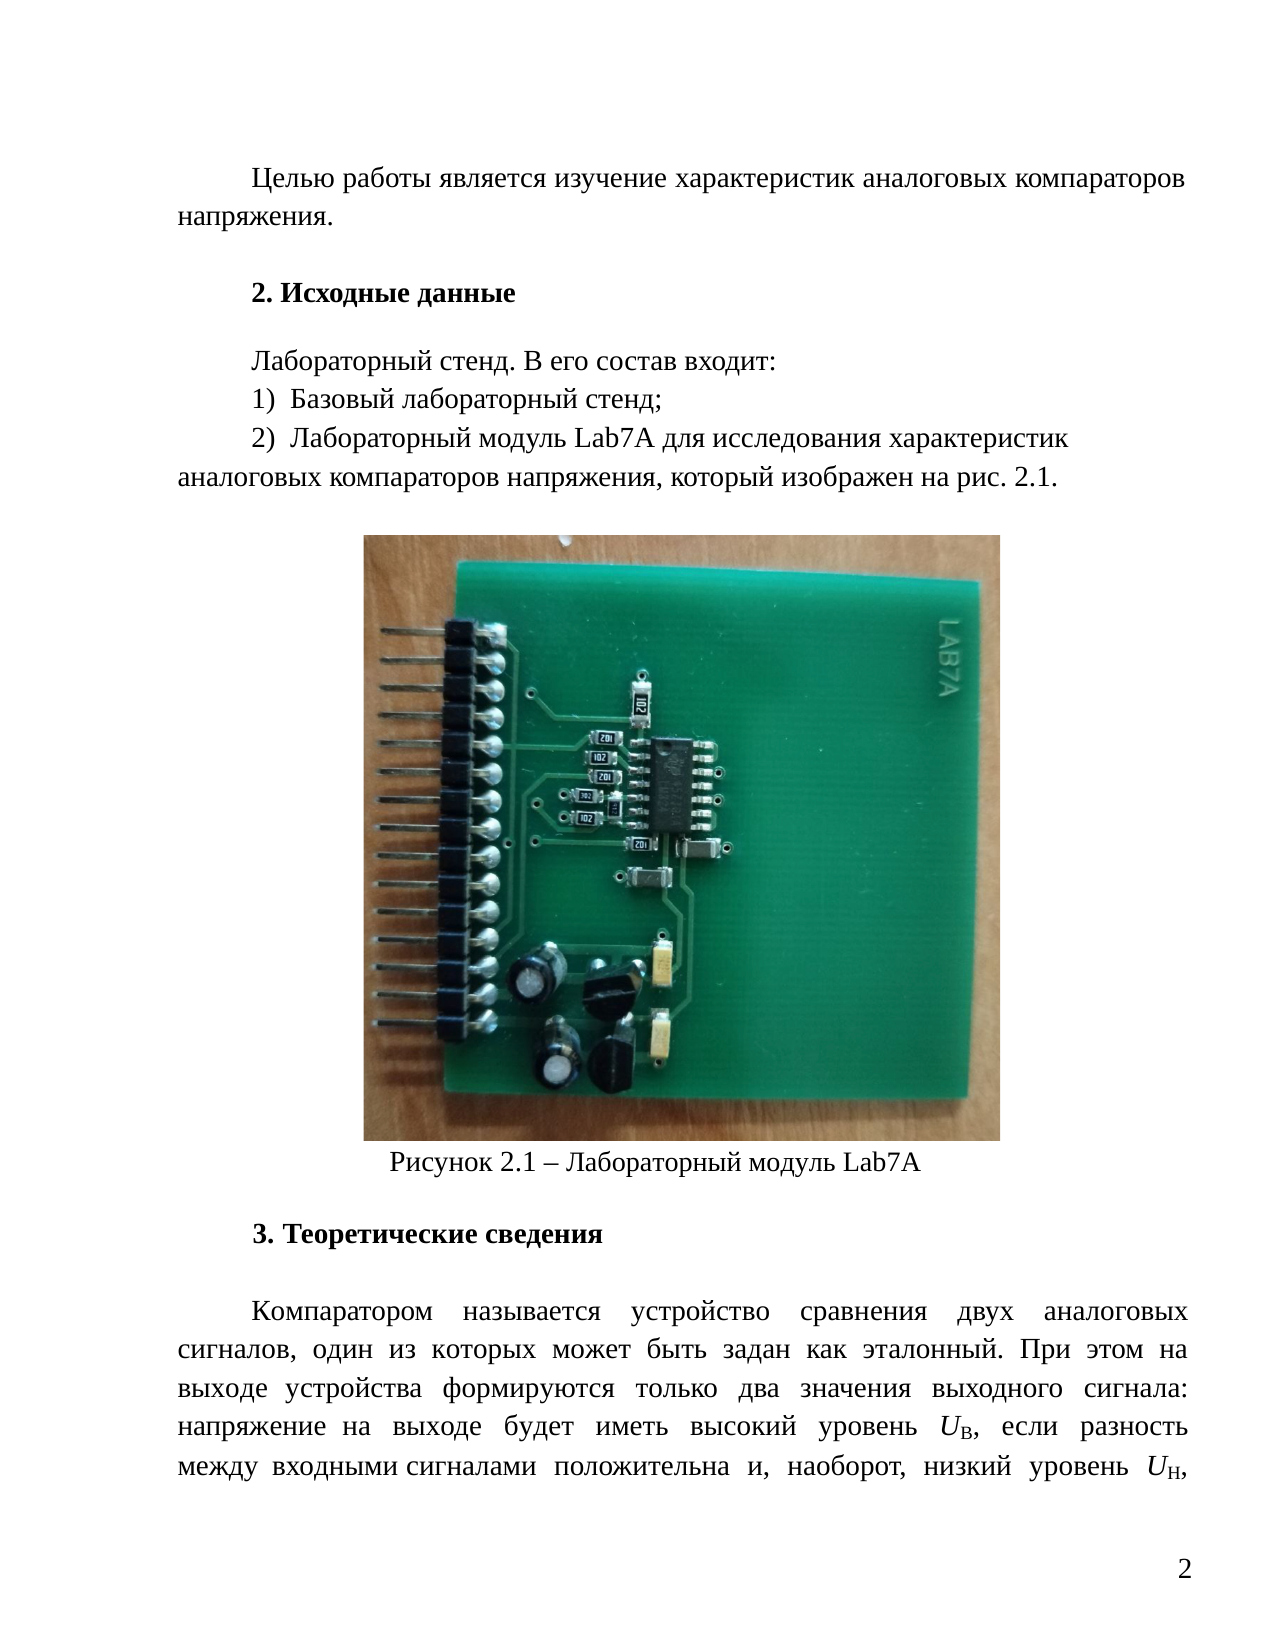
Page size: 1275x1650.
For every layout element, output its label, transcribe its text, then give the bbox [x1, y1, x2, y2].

text 3. Теоретические сведения [177, 1216, 1188, 1249]
list Целью работы является изучение характеристик аналоговых компараторов напряжения. [177, 160, 1186, 232]
list Лабораторный модуль Lab7A для исследования характеристик аналоговых компараторов напряжения, который изображен на рис. 2.1. [177, 420, 1186, 492]
list Базовый лабораторный стенд; [177, 382, 1186, 415]
text Рисунок 2.1 – Лабораторный модуль Lab7A [177, 1144, 1133, 1178]
picture [363, 535, 1001, 1141]
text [177, 1293, 1188, 1483]
list 2. Исходные данные [251, 276, 1186, 309]
list Лабораторный стенд. В его состав входит: [177, 343, 1186, 377]
